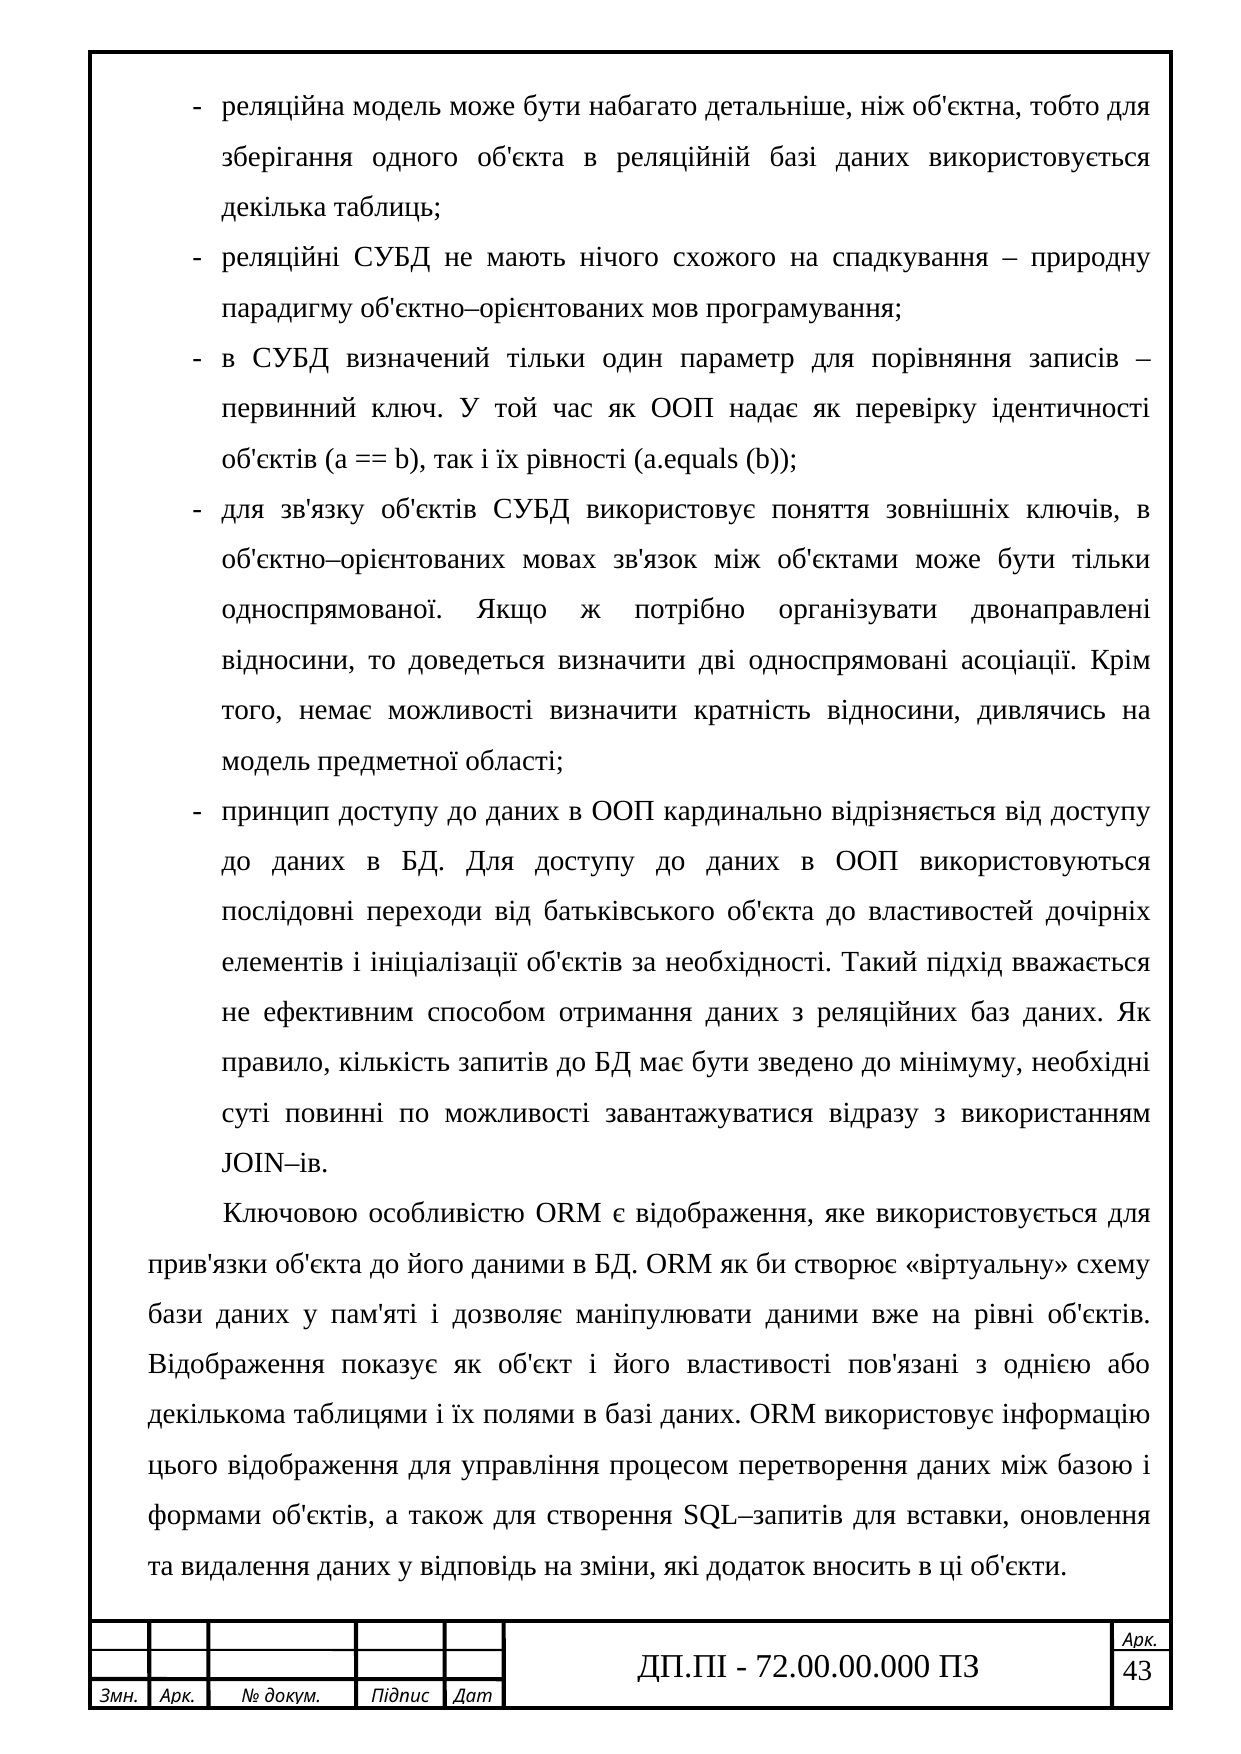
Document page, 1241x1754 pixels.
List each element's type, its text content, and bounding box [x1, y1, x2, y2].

list реляційна модель може бути набагато детальніше, ніж об'єктна, тобто для зберігання одного об'єкта в реляційній базі даних використовується декілька таблиць; [192, 88, 1152, 223]
list принцип доступу до даних в ООП кардинально відрізняється від доступу до даних в БД. Для доступу до даних в ООП використовуються послідовні переходи від батьківського об'єкта до властивостей дочірніх елементів і ініціалізації об'єктів за необхідності. Такий підхід вважається не ефективним способом отримання даних з реляційних баз даних. Як правило, кількість запитів до БД має бути зведено до мінімуму, необхідні суті повинні по можливості завантажуватися відразу з використанням JOIN–ів. [192, 793, 1152, 1179]
list для зв'язку об'єктів СУБД використовує поняття зовнішніх ключів, в об'єктно–орієнтованих мовах зв'язок між об'єктами може бути тільки односпрямованої. Якщо ж потрібно організувати двонаправлені відносини, то доведеться визначити дві односпрямовані асоціації. Крім того, немає можливості визначити кратність відносини, дивлячись на модель предметної області; [192, 491, 1152, 776]
list реляційні СУБД не мають нічого схожого на спадкування – природну парадигму об'єктно–орієнтованих мов програмування; [192, 239, 1152, 323]
list в СУБД визначений тільки один параметр для порівняння записів – первинний ключ. У той час як ООП надає як перевірку ідентичності об'єктів (a == b), так і їх рівності (a.equals (b)); [192, 340, 1152, 474]
text Ключовою особливістю ORM є відображення, яке використовується для прив'язки об'єкта до його даними в БД. ORM як би створює «віртуальну» схему бази даних у пам'яті і дозволяє маніпулювати даними вже на рівні об'єктів. Відображення показує як об'єкт і його властивості пов'язані з однією або декількома таблицями і їх полями в базі даних. ORM використовує інформацію цього відображення для управління процесом перетворення даних між базою і формами об'єктів, а також для створення SQL–запитів для вставки, оновлення та видалення даних у відповідь на зміни, які додаток вносить в ці об'єкти. [148, 1195, 1152, 1581]
